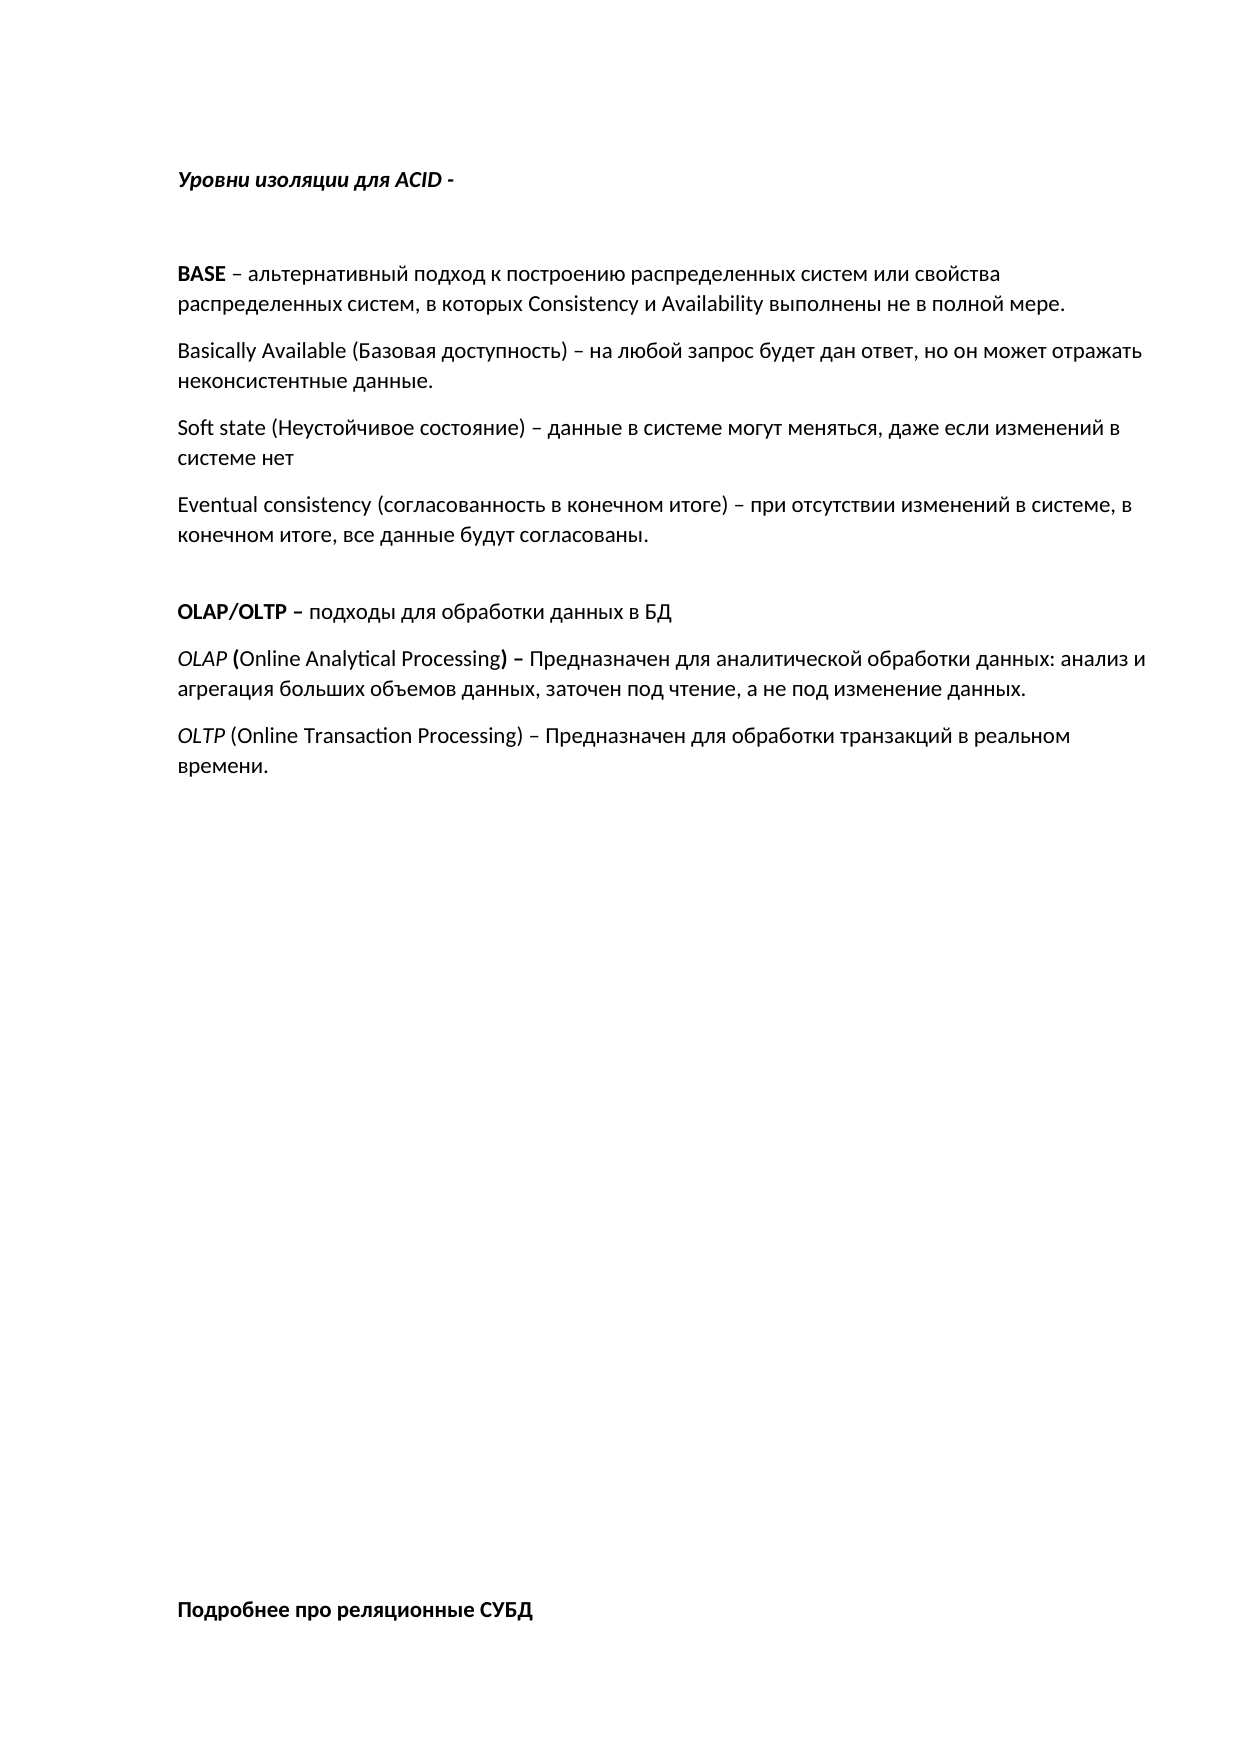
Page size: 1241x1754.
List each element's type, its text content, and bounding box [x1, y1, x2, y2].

text Soft state (Неустойчивое состояние) – данные в системе могут меняться, даже если изменений в системе нет [177, 413, 1152, 471]
text OLTP (Online Transaction Processing) – Предназначен для обработки транзакций в реальном времени. [177, 721, 1152, 779]
text OLAP/OLTP – подходы для обработки данных в БД [177, 597, 1152, 625]
text BASE – альтернативный подход к построению распределенных систем или свойства распределенных систем, в которых Consistency и Availability выполнены не в полной мере. [177, 259, 1152, 317]
text Уровни изоляции для ACID - [177, 165, 1152, 193]
text Basically Available (Базовая доступность) – на любой запрос будет дан ответ, но он может отражать неконсистентные данные. [177, 336, 1152, 394]
text Eventual consistency (согласованность в конечном итоге) – при отсутствии изменений в системе, в конечном итоге, все данные будут согласованы. [177, 490, 1152, 578]
text Подробнее про реляционные СУБД [177, 1595, 1152, 1623]
text OLAP (Online Analytical Processing) – Предназначен для аналитической обработки данных: анализ и агрегация больших объемов данных, заточен под чтение, а не под изменение данных. [177, 644, 1152, 702]
